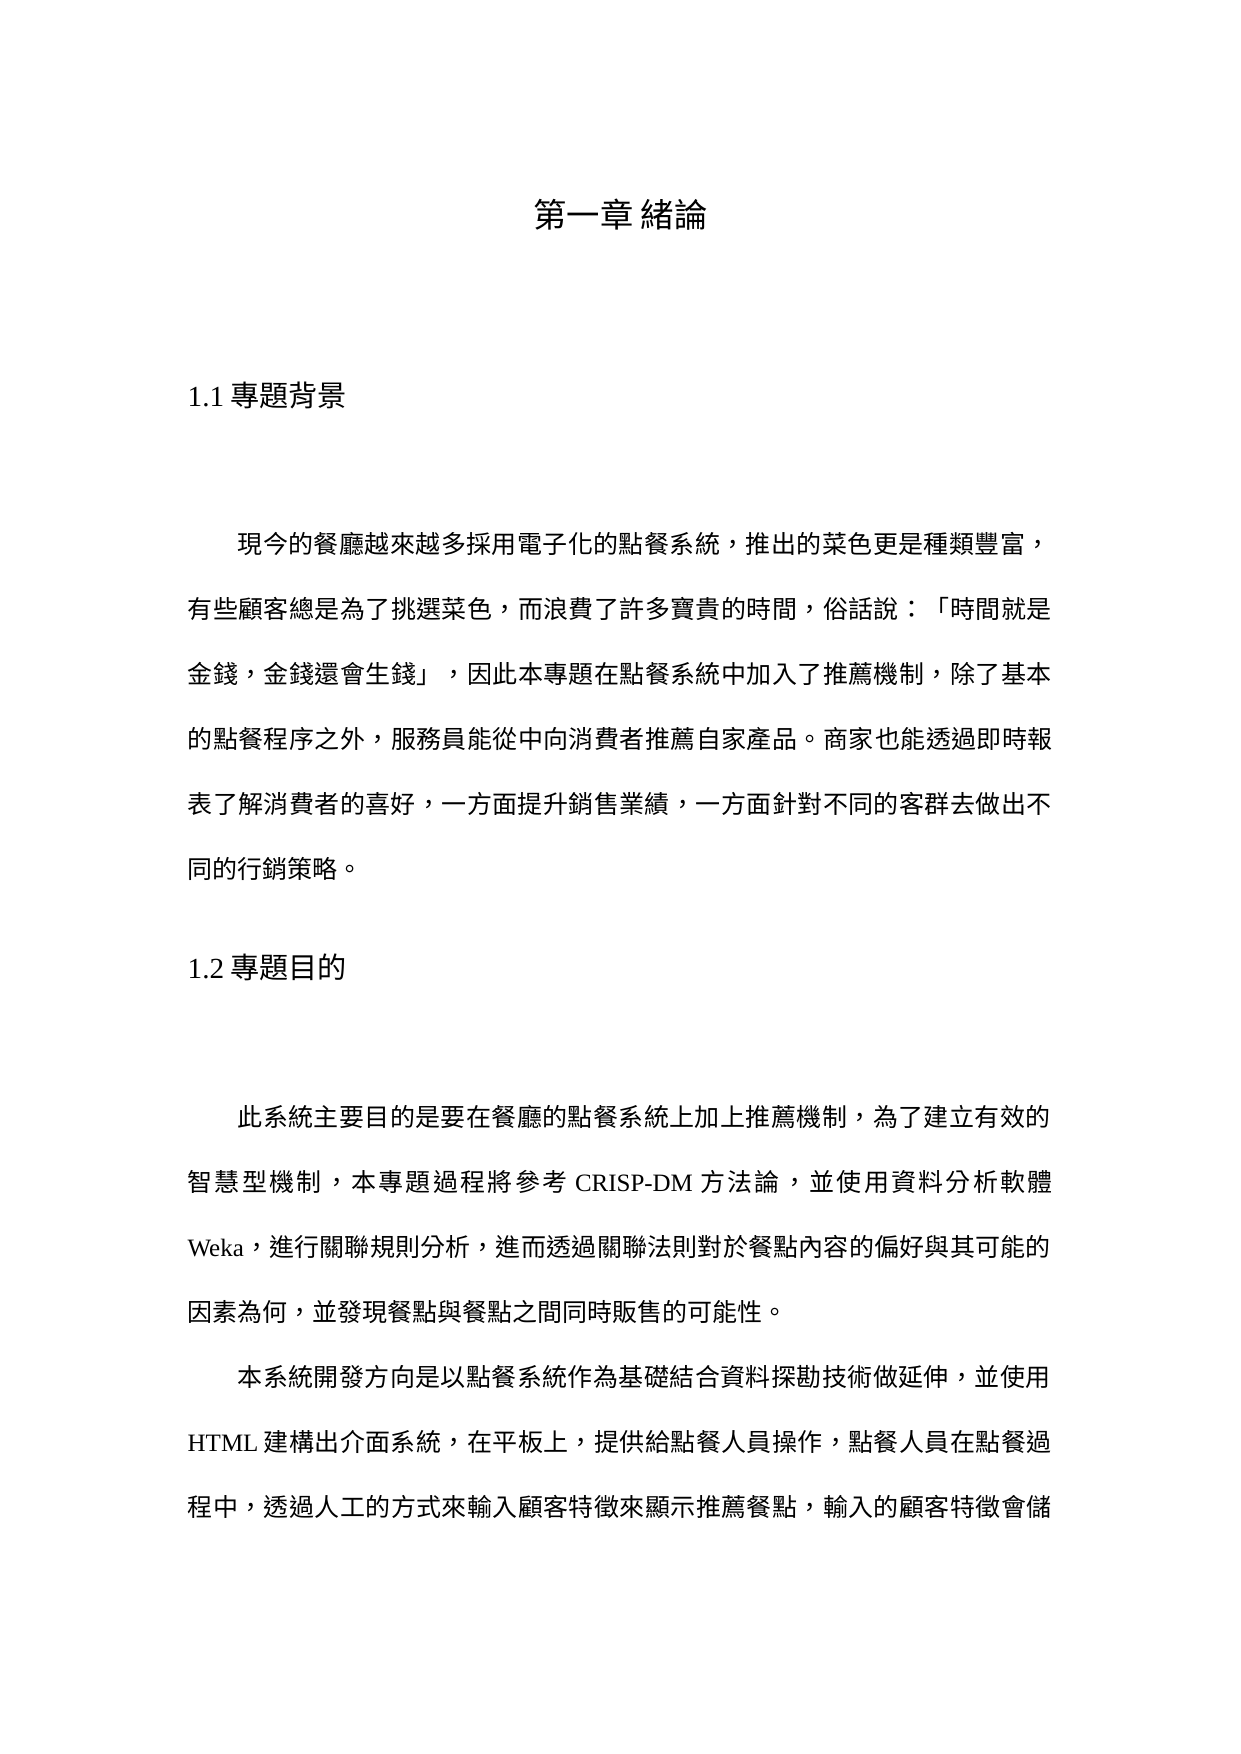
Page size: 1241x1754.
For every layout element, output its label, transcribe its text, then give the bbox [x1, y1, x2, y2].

subtitle 1.2專題目的 [187, 933, 1053, 998]
text 現今的餐廳越來越多採用電子化的點餐系統，推出的菜色更是種類豐富，有些顧客總是為了挑選菜色，而浪費了許多寶貴的時間，俗話說：「時間就是金錢，金錢還會生錢」，因此本專題在點餐系統中加入了推薦機制，除了基本的點餐程序之外，服務員能從中向消費者推薦自家產品。商家也能透過即時報表了解消費者的喜好，一方面提升銷售業績，一方面針對不同的客群去做出不同的行銷策略。 [187, 511, 1053, 901]
subtitle 第一章 緒論 [187, 181, 1053, 246]
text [187, 1343, 1053, 1538]
text 此系統主要目的是要在餐廳的點餐系統上加上推薦機制，為了建立有效的智慧型機制，本專題過程將參考CRISP-DM方法論，並使用資料分析軟體Weka，進行關聯規則分析，進而透過關聯法則對於餐點內容的偏好與其可能的因素為何，並發現餐點與餐點之間同時販售的可能性。 [187, 1083, 1053, 1343]
subtitle 1.1專題背景 [187, 361, 1053, 426]
